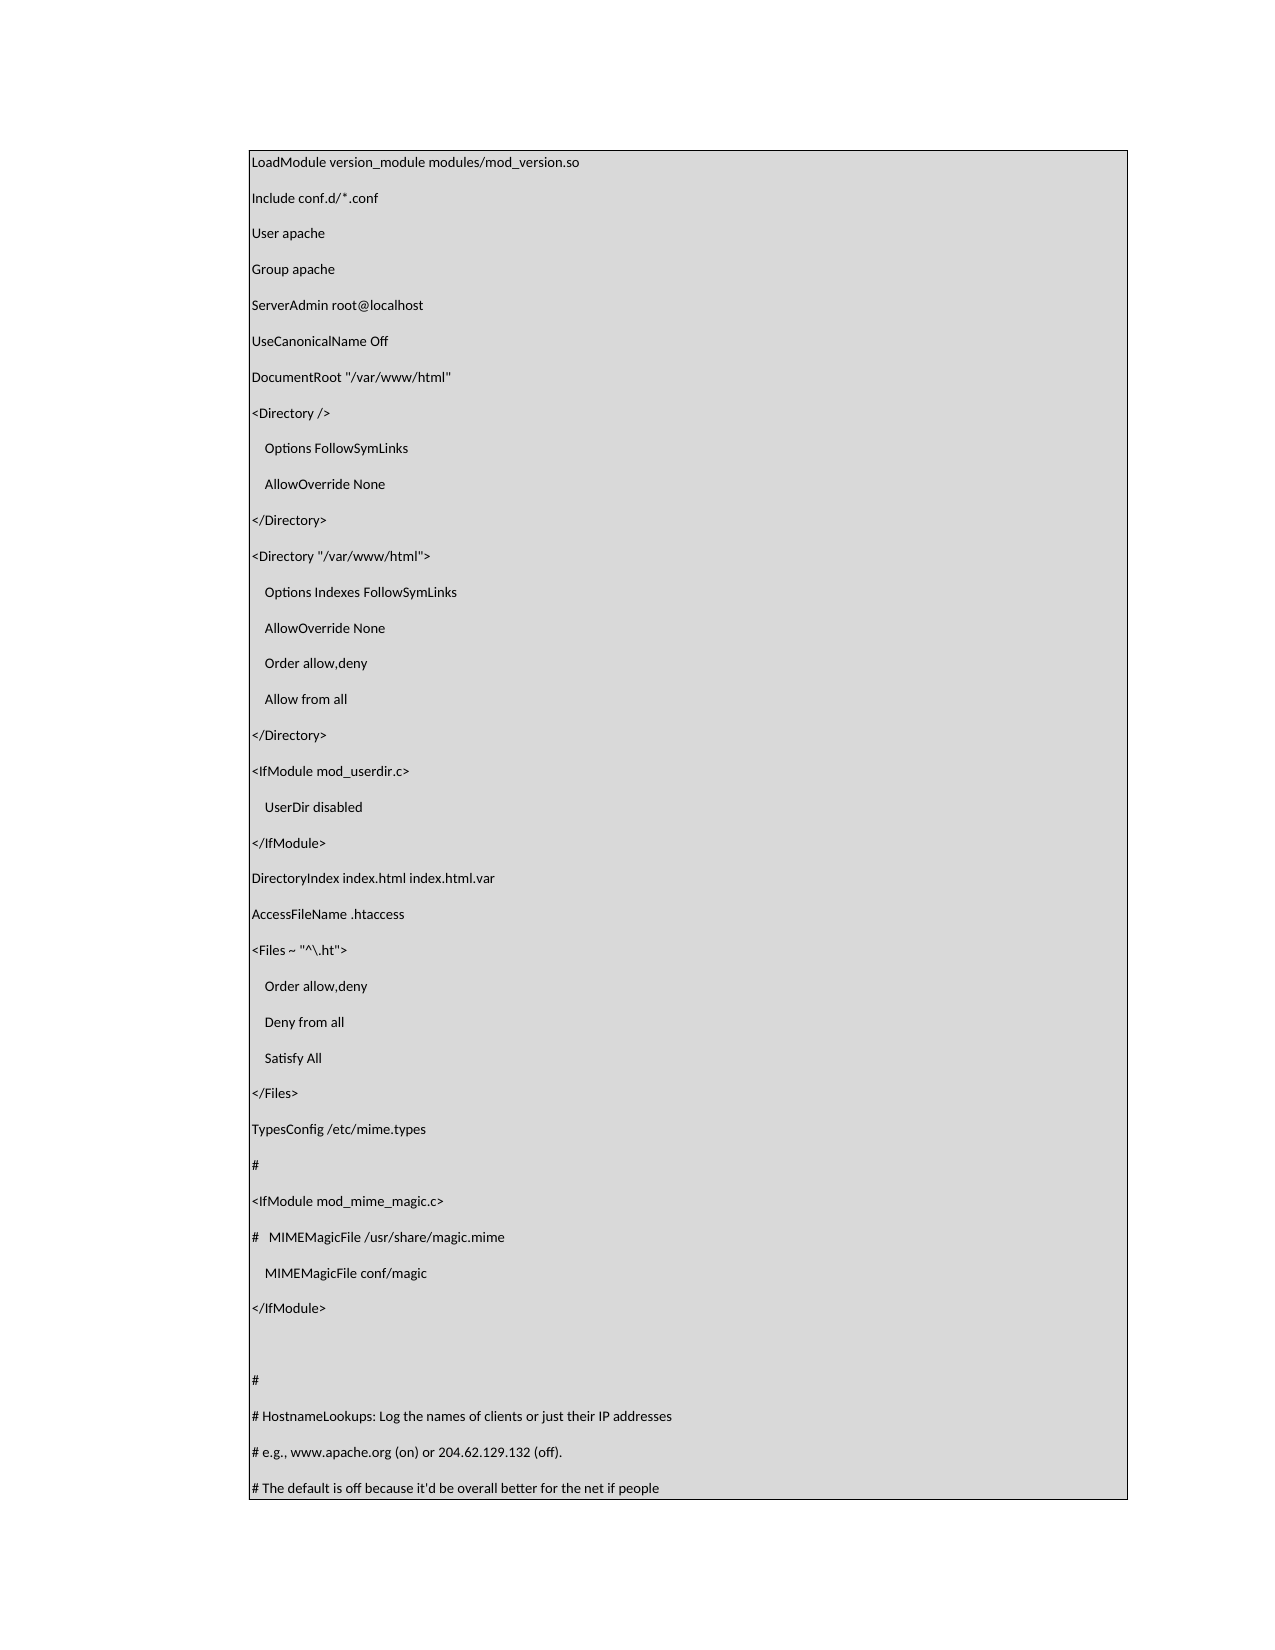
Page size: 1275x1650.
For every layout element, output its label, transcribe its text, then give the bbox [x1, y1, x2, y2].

text # [250, 1368, 1127, 1389]
text Satisfy All [250, 1046, 1127, 1067]
text <Directory "/var/www/html"> [250, 544, 1127, 565]
text Deny from all [250, 1010, 1127, 1031]
text Order allow,deny [250, 652, 1127, 673]
text </IfModule> [250, 831, 1127, 852]
text Order allow,deny [250, 974, 1127, 995]
text DocumentRoot "/var/www/html" [250, 365, 1127, 386]
text </IfModule> [250, 1297, 1127, 1318]
text MIMEMagicFile conf/magic [250, 1261, 1127, 1282]
text Include conf.d/*.conf [250, 186, 1127, 207]
text ServerAdmin root@localhost [250, 293, 1127, 314]
text <Directory /> [250, 401, 1127, 422]
text AccessFileName .htaccess [250, 902, 1127, 923]
text AllowOverride None [250, 616, 1127, 637]
text # HostnameLookups: Log the names of clients or just their IP addresses [250, 1404, 1127, 1425]
text <IfModule mod_userdir.c> [250, 759, 1127, 780]
text AllowOverride None [250, 472, 1127, 493]
text DirectoryIndex index.html index.html.var [250, 867, 1127, 888]
text # e.g., www.apache.org (on) or 204.62.129.132 (off). [250, 1440, 1127, 1461]
text Allow from all [250, 687, 1127, 708]
text </Directory> [250, 723, 1127, 744]
text UserDir disabled [250, 795, 1127, 816]
text # MIMEMagicFile /usr/share/magic.mime [250, 1225, 1127, 1246]
text <Files ~ "^\.ht"> [250, 938, 1127, 959]
text </Directory> [250, 508, 1127, 529]
text Group apache [250, 257, 1127, 278]
text TypesConfig /etc/mime.types [250, 1117, 1127, 1138]
text # The default is off because it'd be overall better for the net if people [250, 1476, 1127, 1499]
text UseCanonicalName Off [250, 329, 1127, 350]
text User apache [250, 222, 1127, 243]
text LoadModule version_module modules/mod_version.so [250, 151, 1127, 171]
text <IfModule mod_mime_magic.c> [250, 1189, 1127, 1210]
text # [250, 1153, 1127, 1174]
text Options FollowSymLinks [250, 437, 1127, 458]
text </Files> [250, 1082, 1127, 1103]
text Options Indexes FollowSymLinks [250, 580, 1127, 601]
